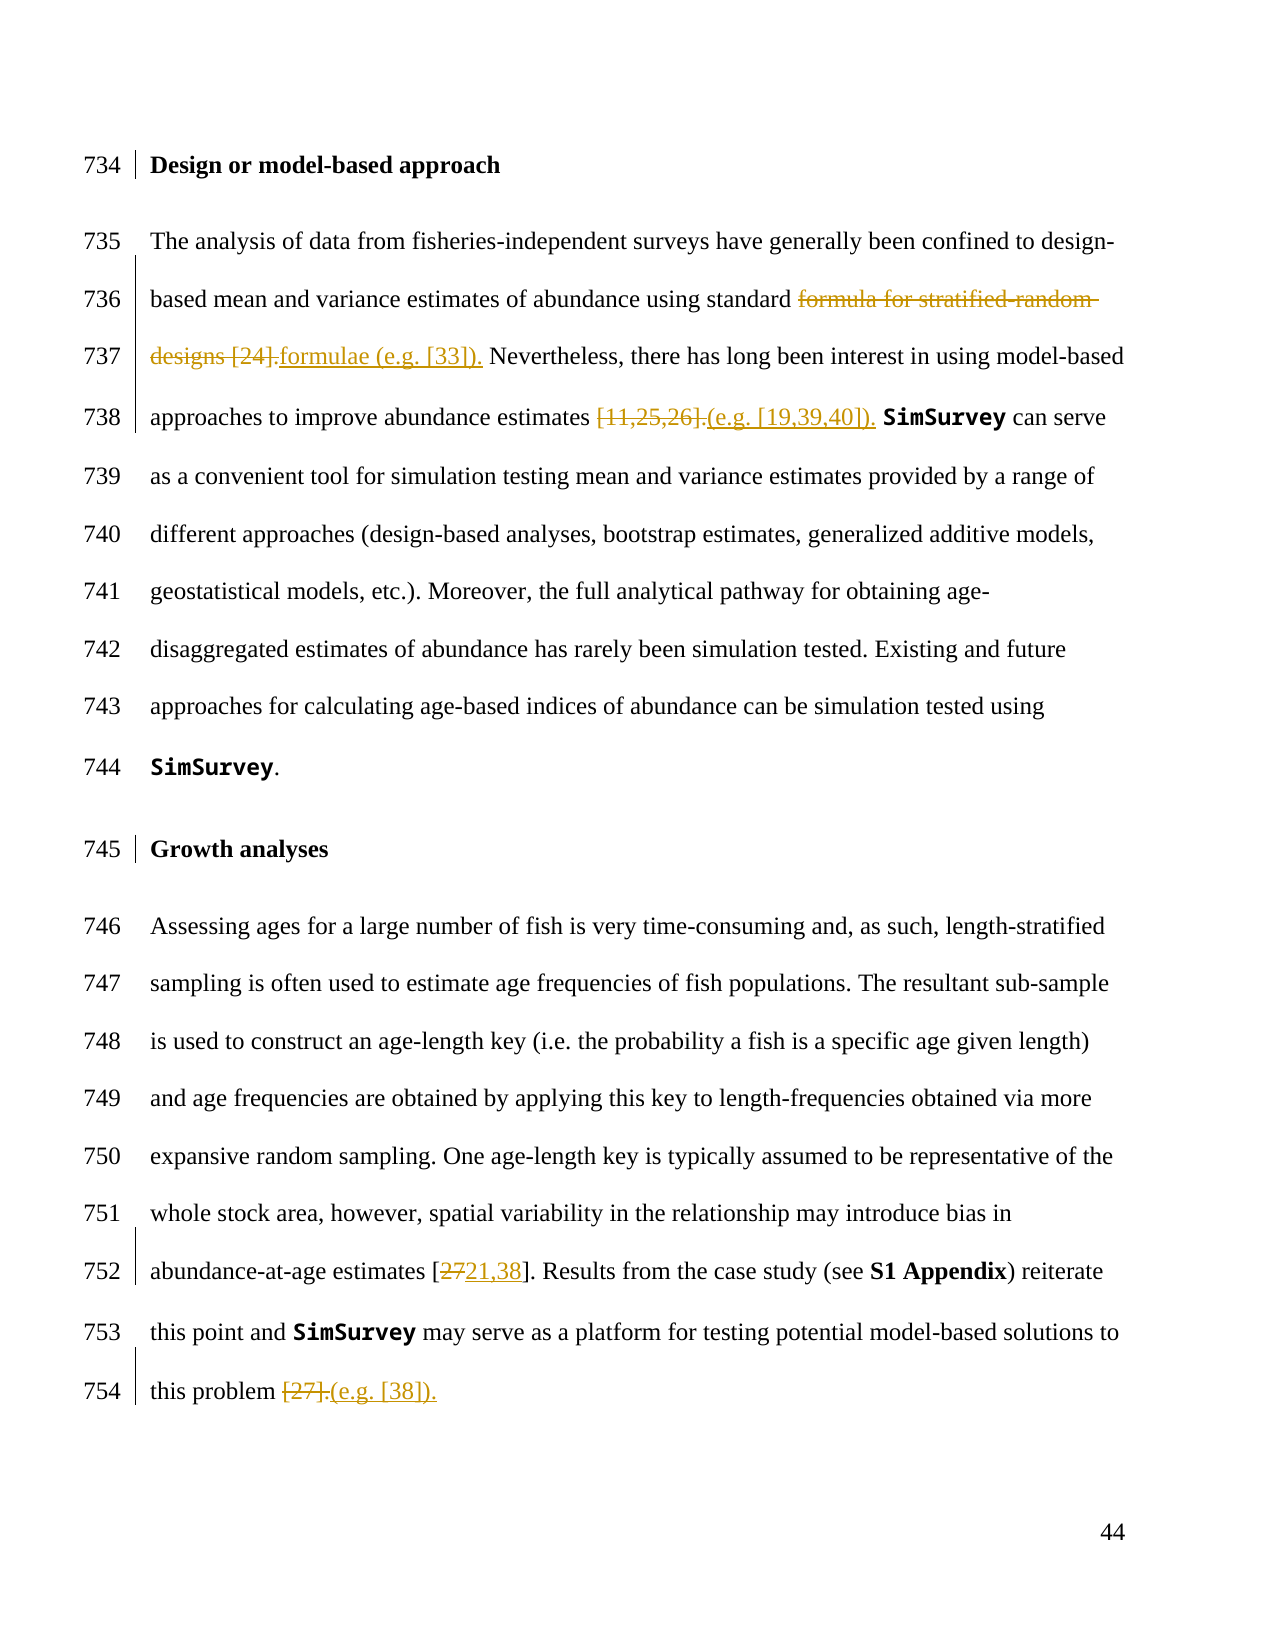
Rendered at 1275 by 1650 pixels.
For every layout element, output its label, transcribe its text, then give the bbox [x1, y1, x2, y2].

text Assessing ages for a large number of fish is very time-consuming and, as such, length-stratified sampling is often used to estimate age frequencies of fish populations. The resultant sub-sample is used to construct an age-length key (i.e. the probability a fish is a specific age given length) and age frequencies are obtained by applying this key to length-frequencies obtained via more expansive random sampling. One age-length key is typically assumed to be representative of the whole stock area, however, spatial variability in the relationship may introduce bias in abundance-at-age estimates []. Results from the case study (see S1 Appendix) reiterate this point and SimSurvey may serve as a platform for testing potential model-based solutions to this problem [150, 911, 1125, 1404]
subtitle Growth analyses [150, 834, 1125, 863]
subtitle Design or model-based approach [150, 150, 1125, 179]
text The analysis of data from fisheries-independent surveys have generally been confined to design-based mean and variance estimates of abundance using standard Nevertheless, there has long been interest in using model-based approaches to improve abundance estimates SimSurvey can serve as a convenient tool for simulation testing mean and variance estimates provided by a range of different approaches (design-based analyses, bootstrap estimates, generalized additive models, geostatistical models, etc.). Moreover, the full analytical pathway for obtaining age-disaggregated estimates of abundance has rarely been simulation tested. Existing and future approaches for calculating age-based indices of abundance can be simulation tested using SimSurvey. [150, 226, 1125, 782]
